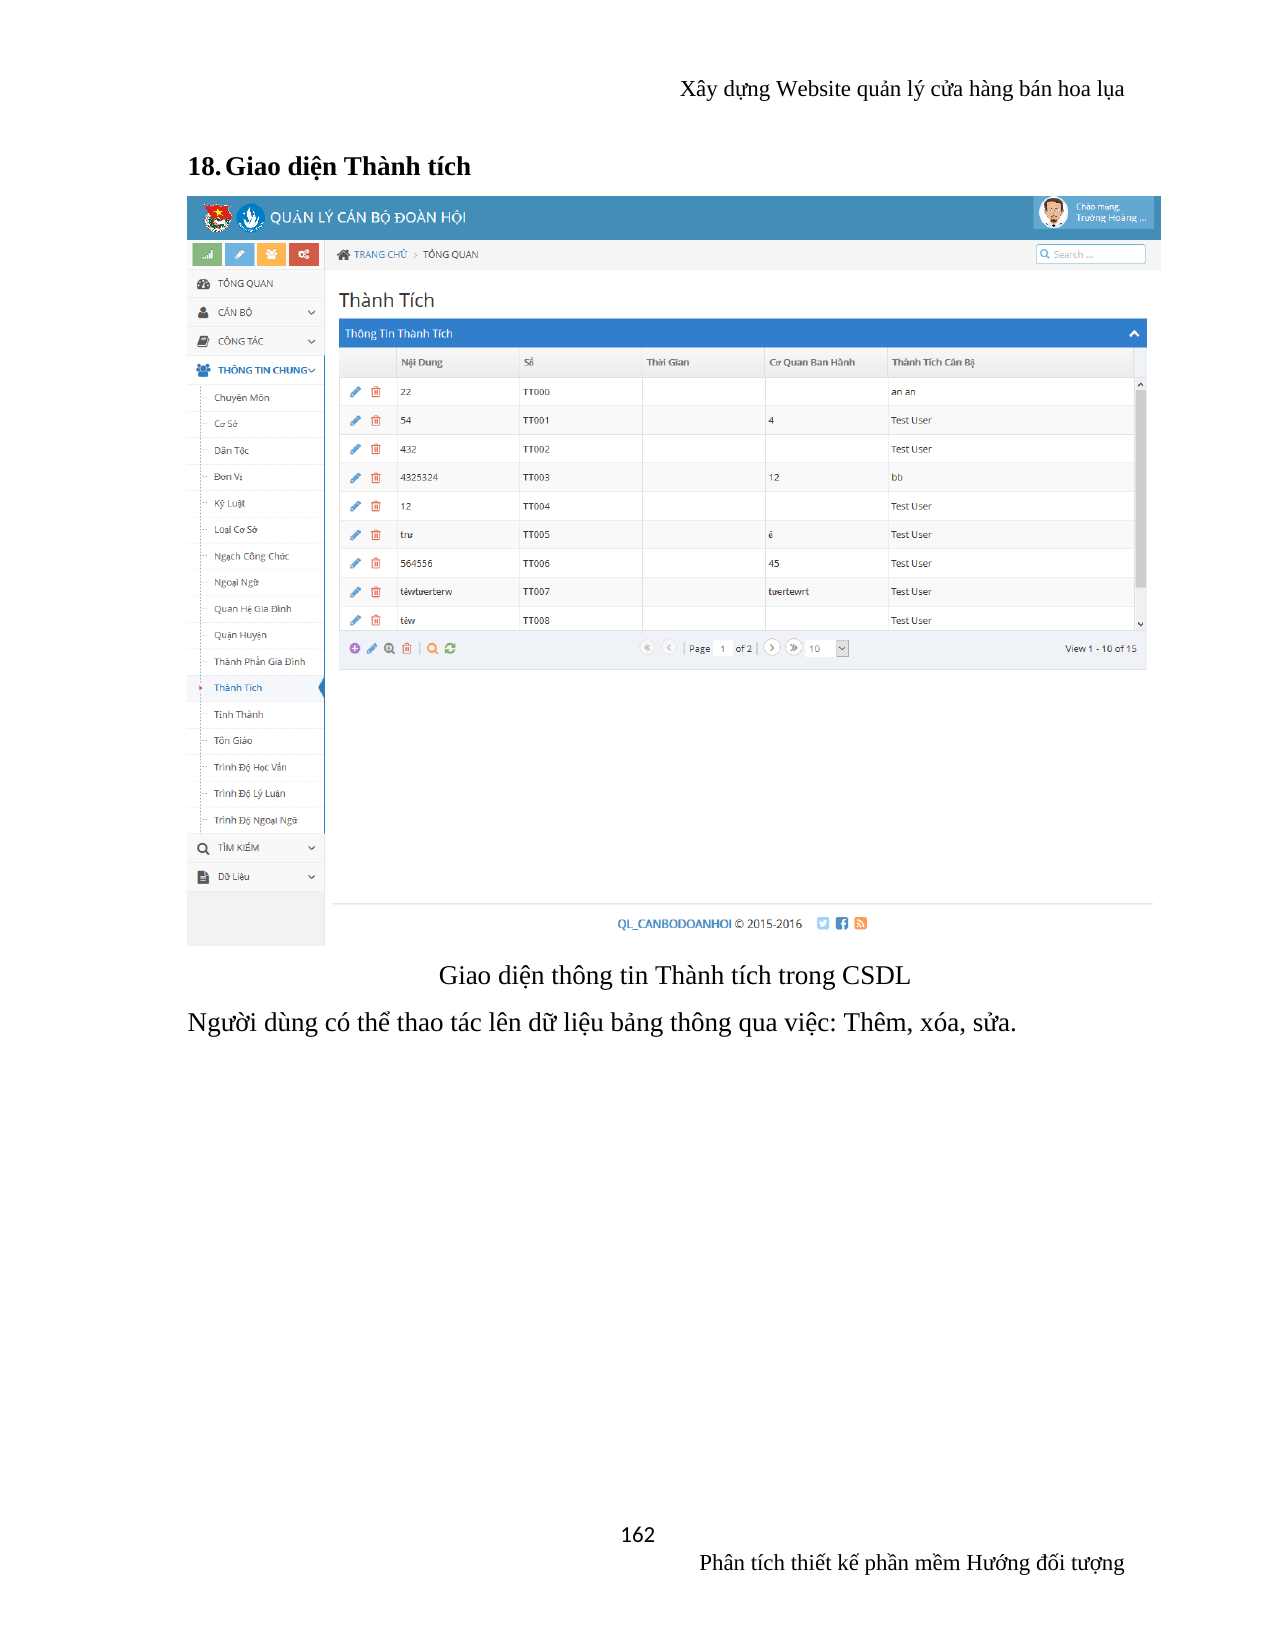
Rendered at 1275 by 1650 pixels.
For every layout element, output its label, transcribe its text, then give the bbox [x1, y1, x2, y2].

list Giao diện thông tin Thành tích trong CSDL [187, 959, 1125, 990]
picture [187, 196, 1161, 946]
list Người dùng có thể thao tác lên dữ liệu bảng thông qua việc: Thêm, xóa, sửa. [187, 1006, 1125, 1037]
list Giao diện Thành tích [187, 150, 1125, 181]
